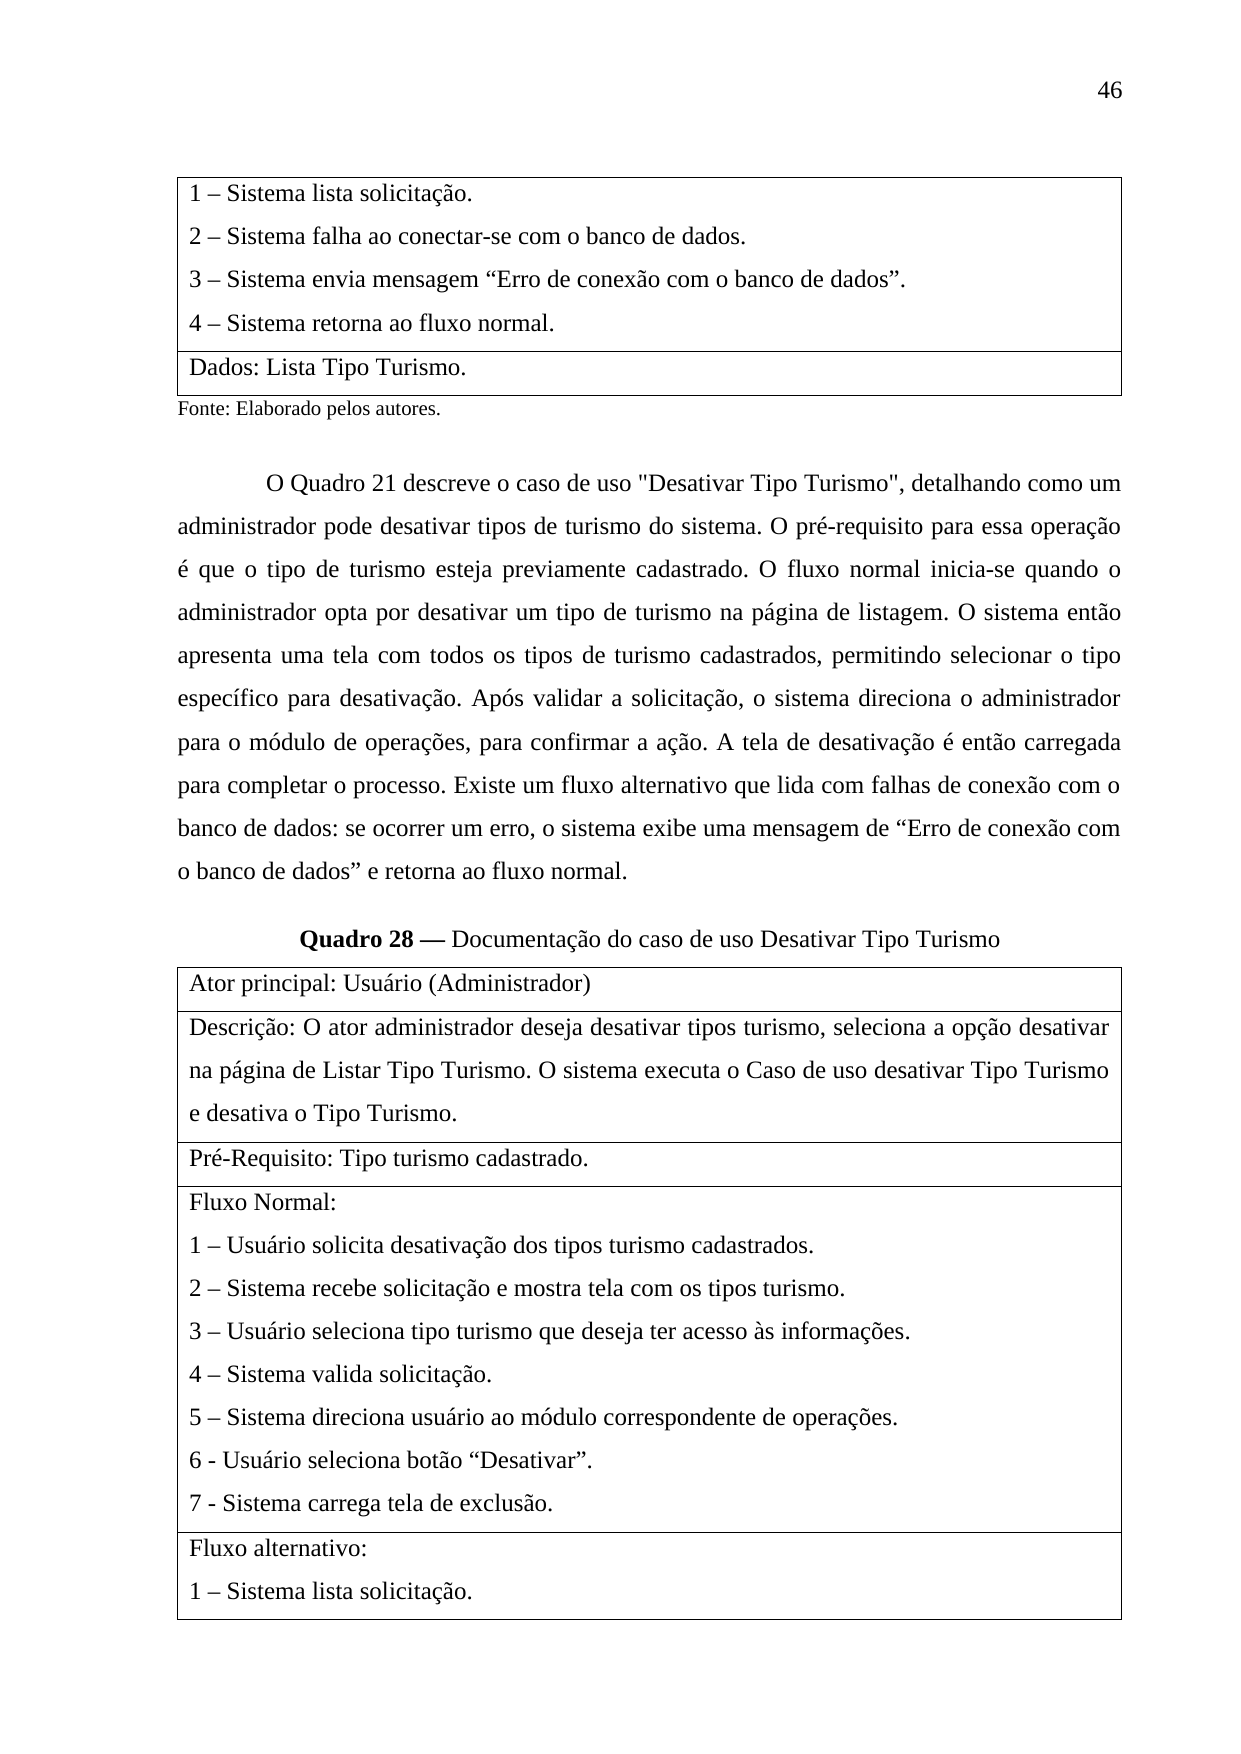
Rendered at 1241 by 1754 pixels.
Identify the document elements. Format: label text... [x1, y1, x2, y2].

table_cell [178, 178, 1121, 351]
table_cell Descrição: O ator administrador deseja desativar tipos turismo, seleciona a opção desativar na página de Listar Tipo Turismo. O sistema executa o Caso de uso desativar Tipo Turismo e desativa o Tipo Turismo. [178, 1012, 1121, 1142]
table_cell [178, 1533, 1121, 1619]
text O Quadro 21 descreve o caso de uso "Desativar Tipo Turismo", detalhando como um administrador pode desativar tipos de turismo do sistema. O pré-requisito para essa operação é que o tipo de turismo esteja previamente cadastrado. O fluxo normal inicia-se quando o administrador opta por desativar um tipo de turismo na página de listagem. O sistema então apresenta uma tela com todos os tipos de turismo cadastrados, permitindo selecionar o tipo específico para desativação. Após validar a solicitação, o sistema direciona o administrador para o módulo de operações, para confirmar a ação. A tela de desativação é então carregada para completar o processo. Existe um fluxo alternativo que lida com falhas de conexão com o banco de dados: se ocorrer um erro, o sistema exibe uma mensagem de “Erro de conexão com o banco de dados” e retorna ao fluxo normal. [177, 468, 1122, 885]
table_cell Fluxo Normal: 1 – Usuário solicita desativação dos tipos turismo cadastrados. 2 – Sistema recebe solicitação e mostra tela com os tipos turismo. 3 – Usuário seleciona tipo turismo que deseja ter acesso às informações. 4 – Sistema valida solicitação. 5 – Sistema direciona usuário ao módulo correspondente de operações. 6 - Usuário seleciona botão “Desativar”. 7 - Sistema carrega tela de exclusão. [178, 1187, 1121, 1532]
table_cell Dados: Lista Tipo Turismo. [178, 352, 1121, 395]
table_cell Pré-Requisito: Tipo turismo cadastrado. [178, 1143, 1121, 1186]
text Fonte: Elaborado pelos autores. [177, 396, 1122, 420]
table_header Ator principal: Usuário (Administrador) [178, 968, 1121, 1011]
